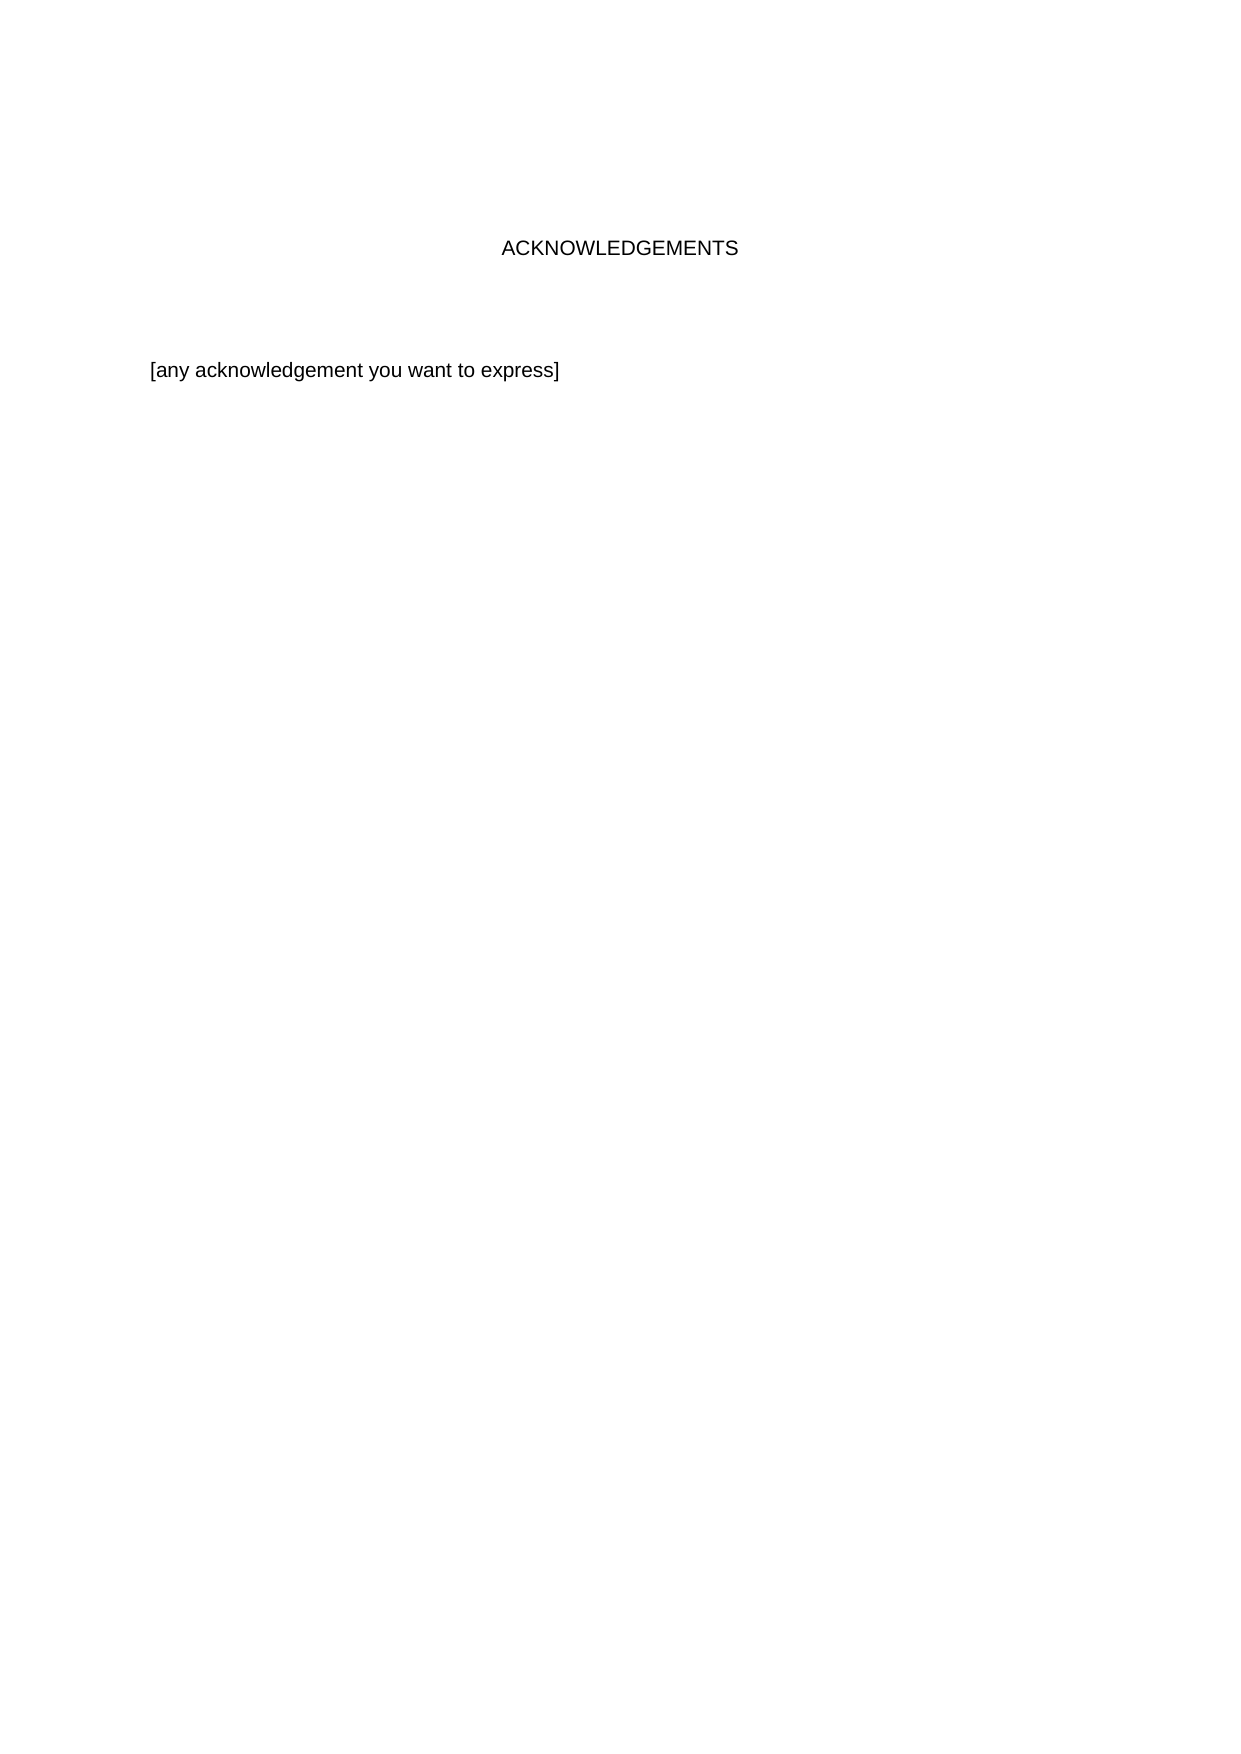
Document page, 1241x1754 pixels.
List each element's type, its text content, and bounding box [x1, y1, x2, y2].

text [any acknowledgement you want to express] [150, 358, 1090, 382]
text ACKNOWLEDGEMENTS [150, 236, 1090, 260]
